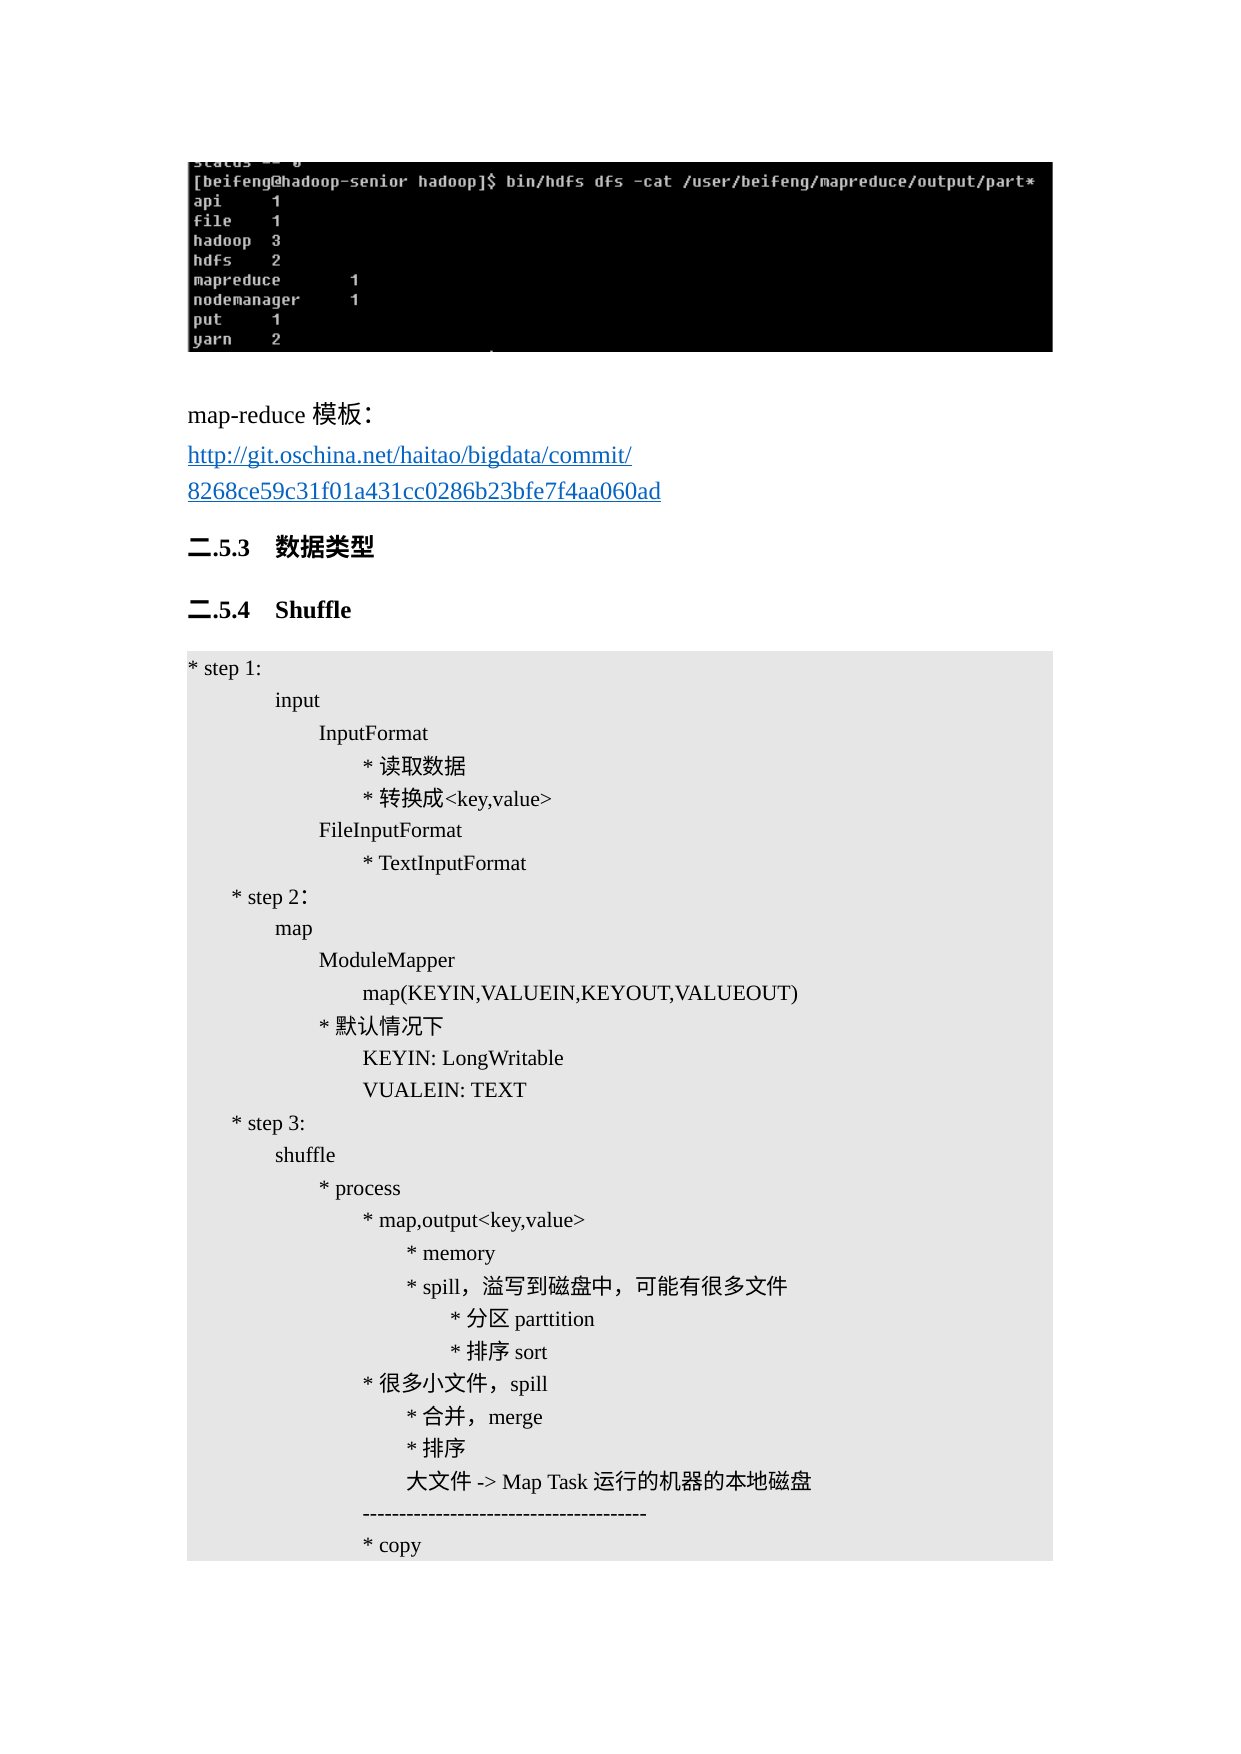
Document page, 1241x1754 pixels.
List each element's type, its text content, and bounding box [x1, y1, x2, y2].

text map-reduce 模板： [187, 394, 1053, 431]
text * 合并，merge [187, 1398, 1053, 1431]
text * 读取数据 [187, 748, 1053, 781]
text map [187, 911, 1053, 943]
text * step 3: [187, 1106, 1053, 1138]
text shuffle [187, 1138, 1053, 1171]
text * 转换成<key,value> [187, 781, 1053, 813]
text * 排序 [187, 1431, 1053, 1463]
text * process [187, 1171, 1053, 1203]
text map(KEYIN,VALUEIN,KEYOUT,VALUEOUT) [187, 976, 1053, 1008]
text input [187, 683, 1053, 716]
text --------------------------------------- [187, 1496, 1053, 1528]
text * memory [187, 1236, 1053, 1268]
text http://git.oschina.net/haitao/bigdata/commit/8268ce59c31f01a431cc0286b23bfe7f4aa060ad [187, 440, 1053, 504]
subtitle 数据类型 [187, 528, 1053, 564]
text * TextInputFormat [187, 846, 1053, 878]
text * step 1: [187, 651, 1053, 683]
text * spill，溢写到磁盘中，可能有很多文件 [187, 1268, 1053, 1301]
subtitle Shuffle [187, 589, 1053, 626]
text * 分区parttition [187, 1301, 1053, 1333]
picture [187, 162, 1053, 352]
text * copy [187, 1528, 1053, 1561]
text 大文件 -> Map Task 运行的机器的本地磁盘 [187, 1463, 1053, 1496]
text * step 2： [187, 878, 1053, 911]
text ModuleMapper [187, 943, 1053, 976]
text * 很多小文件，spill [187, 1366, 1053, 1398]
text * map,output<key,value> [187, 1203, 1053, 1236]
text FileInputFormat [187, 813, 1053, 846]
text VUALEIN: TEXT [187, 1073, 1053, 1106]
text KEYIN: LongWritable [187, 1041, 1053, 1073]
text * 默认情况下 [187, 1008, 1053, 1041]
text InputFormat [187, 716, 1053, 748]
text * 排序sort [187, 1333, 1053, 1366]
